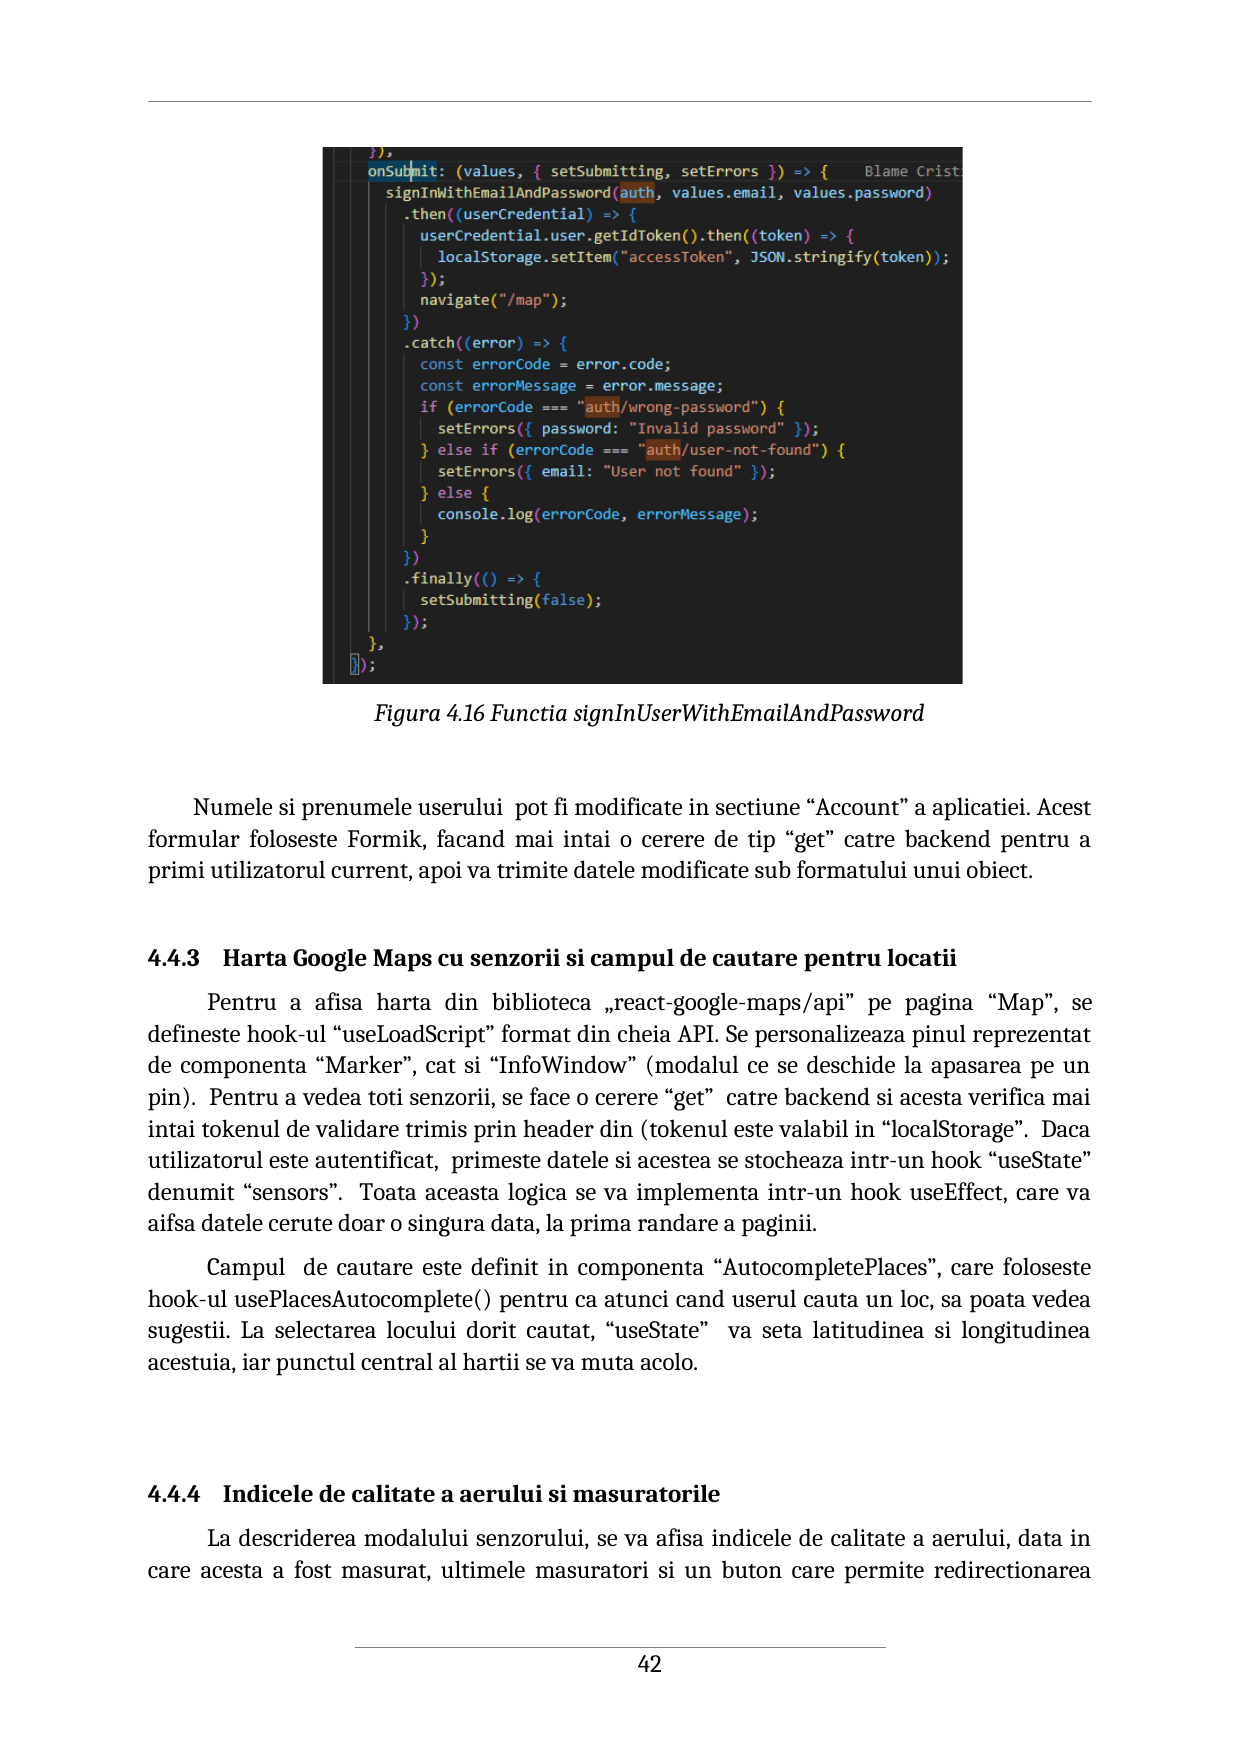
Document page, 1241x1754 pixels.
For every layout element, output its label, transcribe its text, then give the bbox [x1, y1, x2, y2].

text Campul de cautare este definit in componenta “AutocompletePlaces”, care foloseste hook-ul usePlacesAutocomplete() pentru ca atunci cand userul cauta un loc, sa poata vedea sugestii. La selectarea locului dorit cautat, “useState” va seta latitudinea si longitudinea acestuia, iar punctul central al hartii se va muta acolo. [148, 1253, 1092, 1377]
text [148, 1524, 1092, 1584]
subtitle Harta Google Maps cu senzorii si campul de cautare pentru locatii [148, 944, 1092, 973]
text Figura 4.16 Functia signInUserWithEmailAndPassword [148, 699, 1092, 728]
picture [322, 147, 963, 684]
subtitle Indicele de calitate a aerului si masuratorile [148, 1480, 1092, 1509]
text Numele si prenumele userului pot fi modificate in sectiune “Account” a aplicatiei. Acest formular foloseste Formik, facand mai intai o cerere de tip “get” catre backend pentru a primi utilizatorul current, apoi va trimite datele modificate sub formatului unui obiect. [148, 793, 1092, 885]
text Pentru a afisa harta din biblioteca „react-google-maps/api” pe pagina “Map”, se defineste hook-ul “useLoadScript” format din cheia API. Se personalizeaza pinul reprezentat de componenta “Marker”, cat si “InfoWindow” (modalul ce se deschide la apasarea pe un pin). Pentru a vedea toti senzorii, se face o cerere “get” catre backend si acesta verifica mai intai tokenul de validare trimis prin header din (tokenul este valabil in “localStorage”. Daca utilizatorul este autentificat, primeste datele si acestea se stocheaza intr-un hook “useState” denumit “sensors”. Toata aceasta logica se va implementa intr-un hook useEffect, care va aifsa datele cerute doar o singura data, la prima randare a paginii. [148, 988, 1092, 1238]
